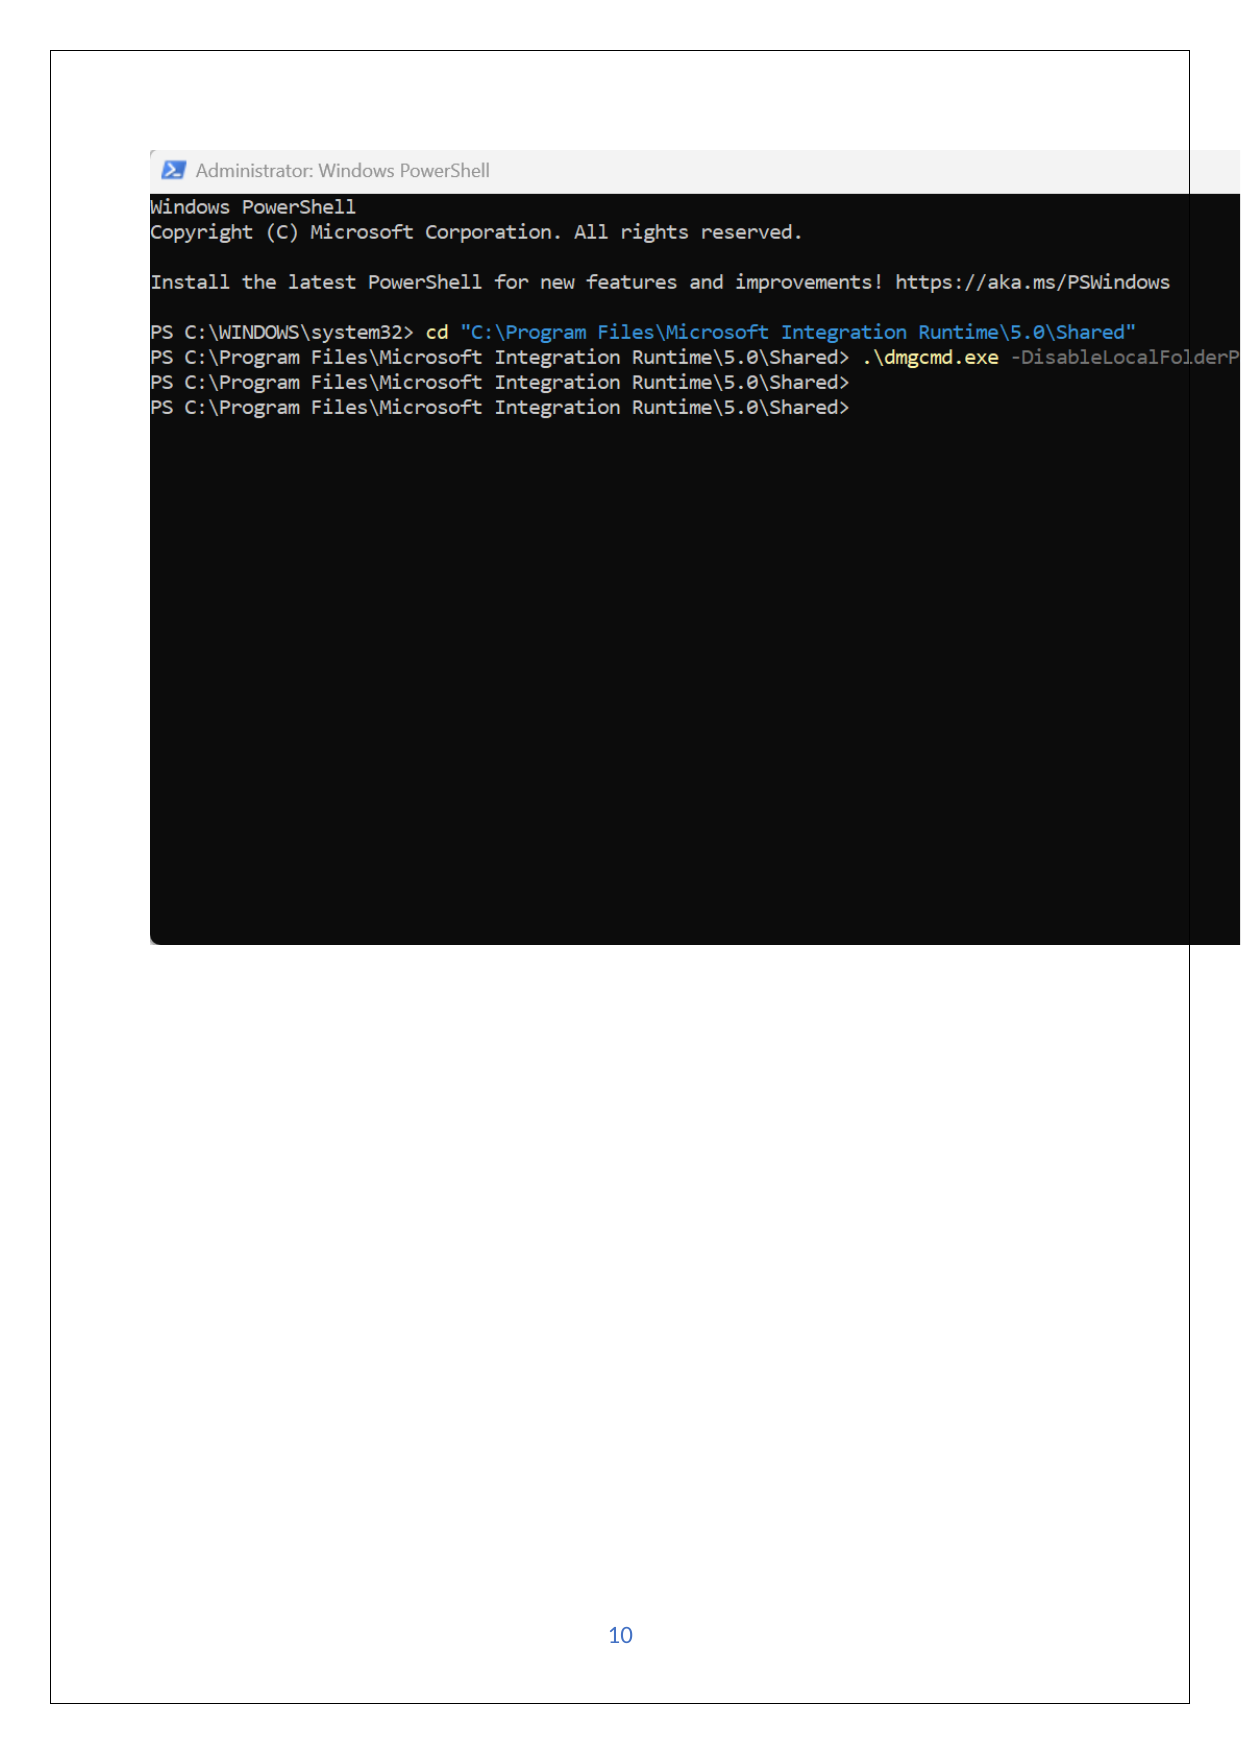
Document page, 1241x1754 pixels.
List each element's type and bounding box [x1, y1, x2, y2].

picture [150, 150, 1189, 945]
picture [1190, 150, 1241, 945]
